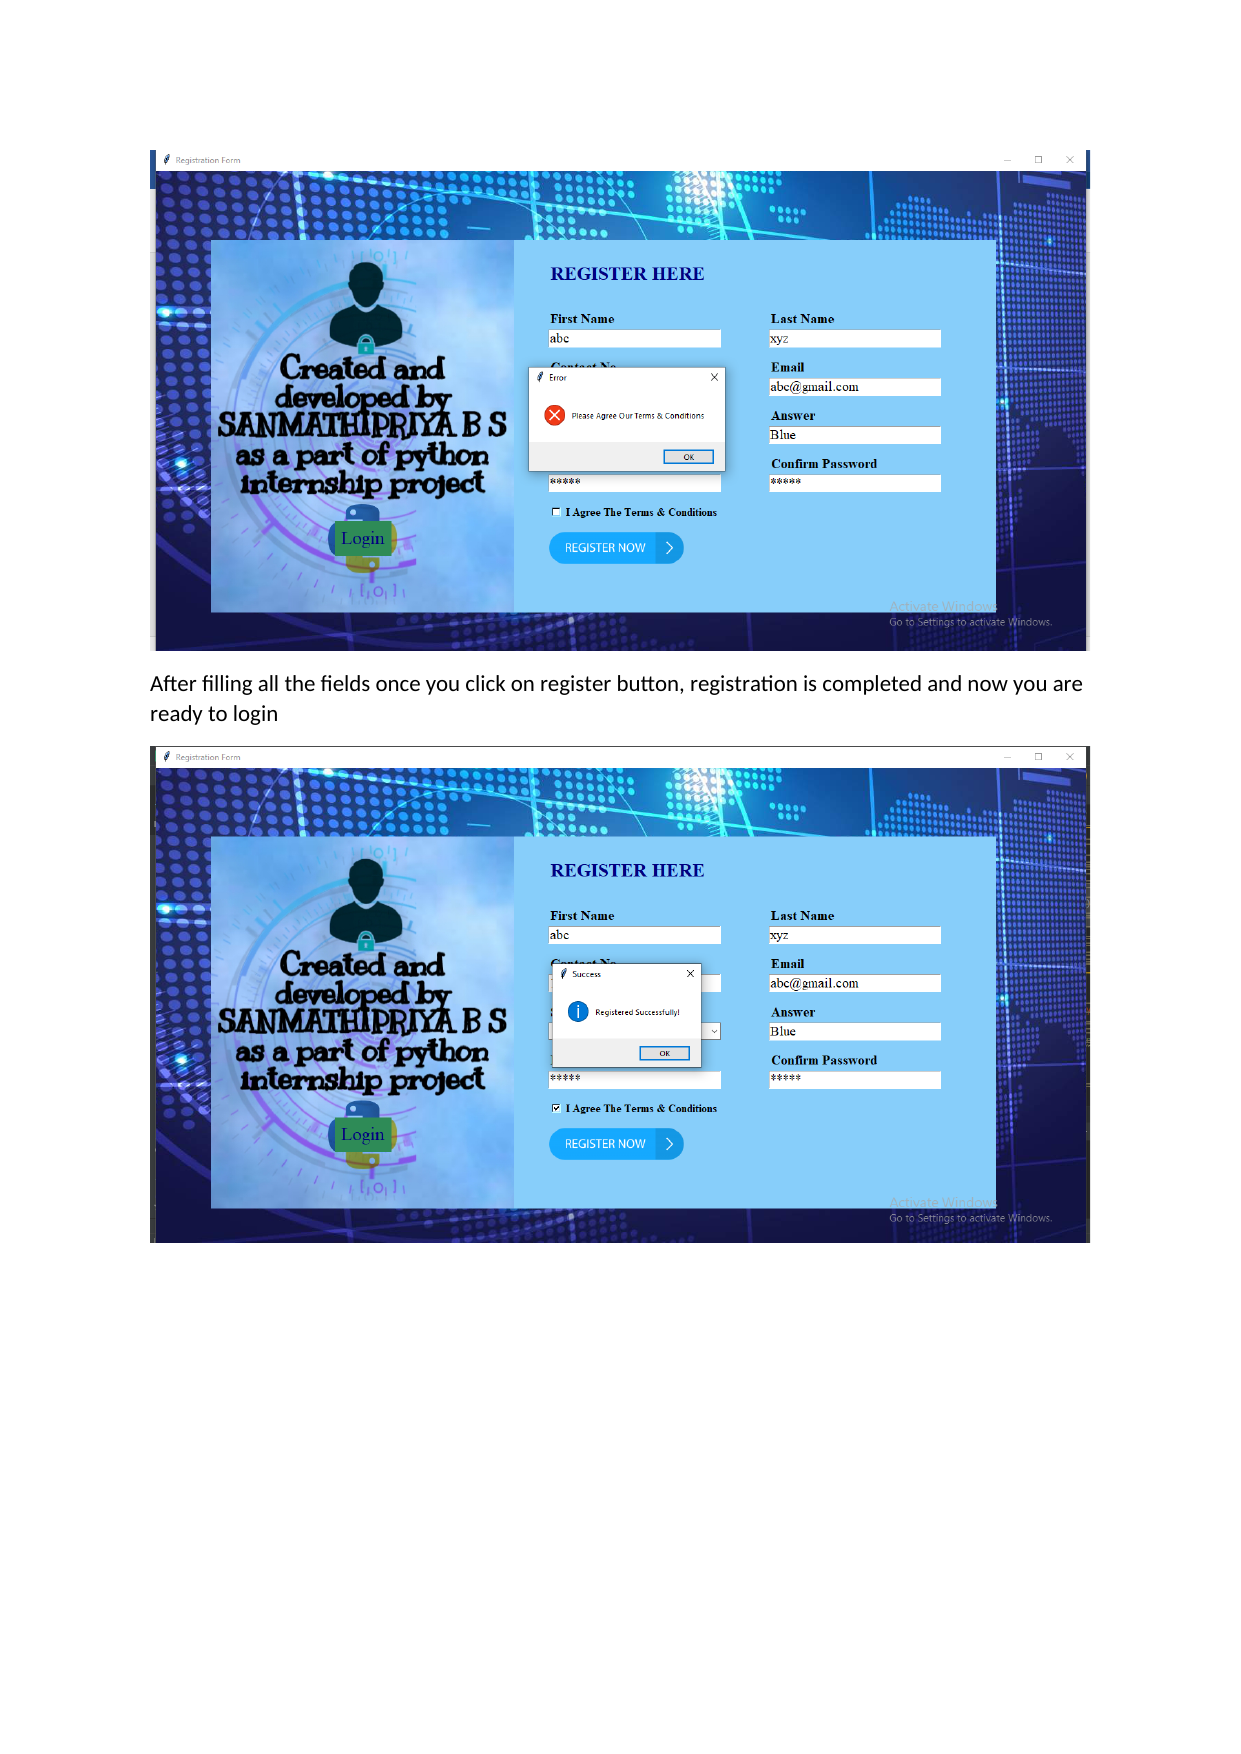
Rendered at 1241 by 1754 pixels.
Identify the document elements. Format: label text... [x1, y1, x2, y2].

picture [150, 150, 1091, 651]
picture [150, 746, 1091, 1243]
text After filling all the fields once you click on register button, registration is completed and now you are ready to login [150, 669, 1090, 727]
